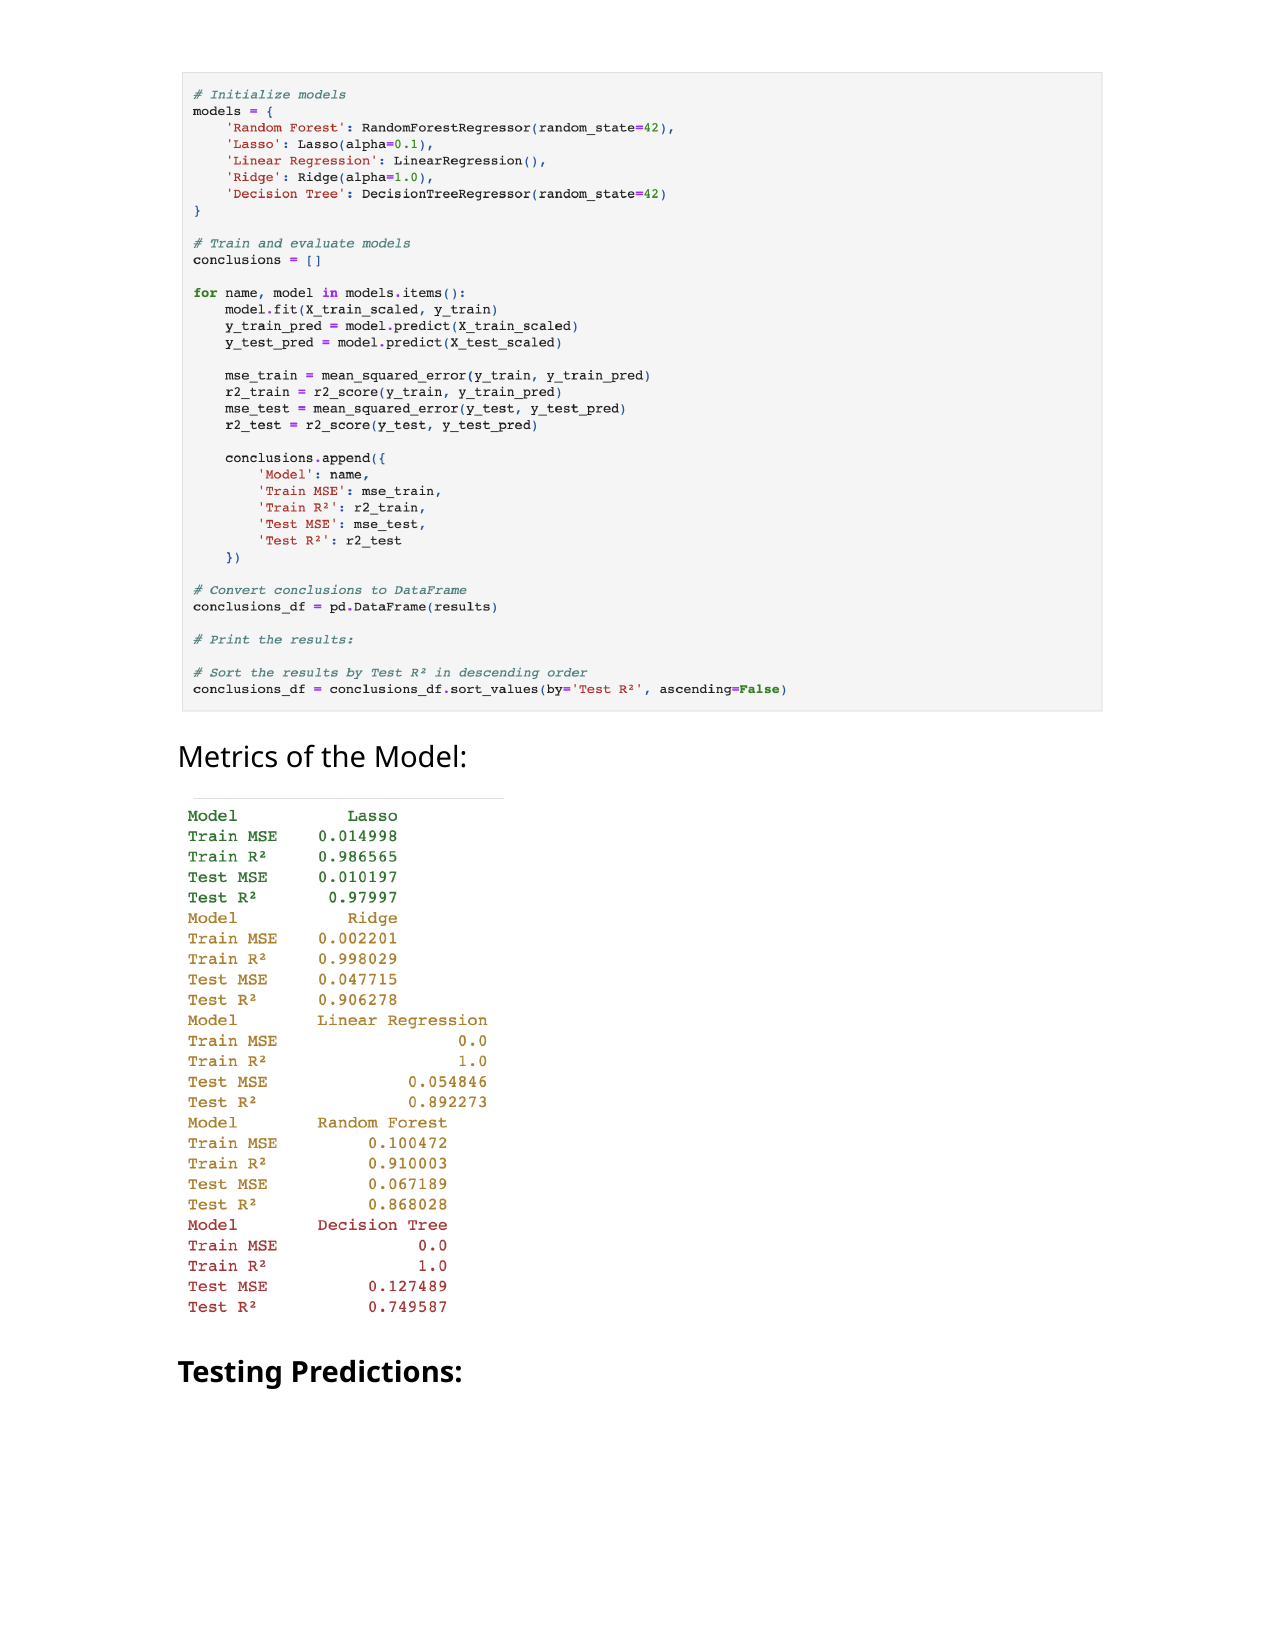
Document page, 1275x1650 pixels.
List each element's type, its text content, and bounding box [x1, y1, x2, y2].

picture [177, 798, 505, 1330]
text Testing Predictions: [177, 1351, 1098, 1391]
text Metrics of the Model: [177, 736, 1098, 776]
picture [177, 68, 1108, 715]
